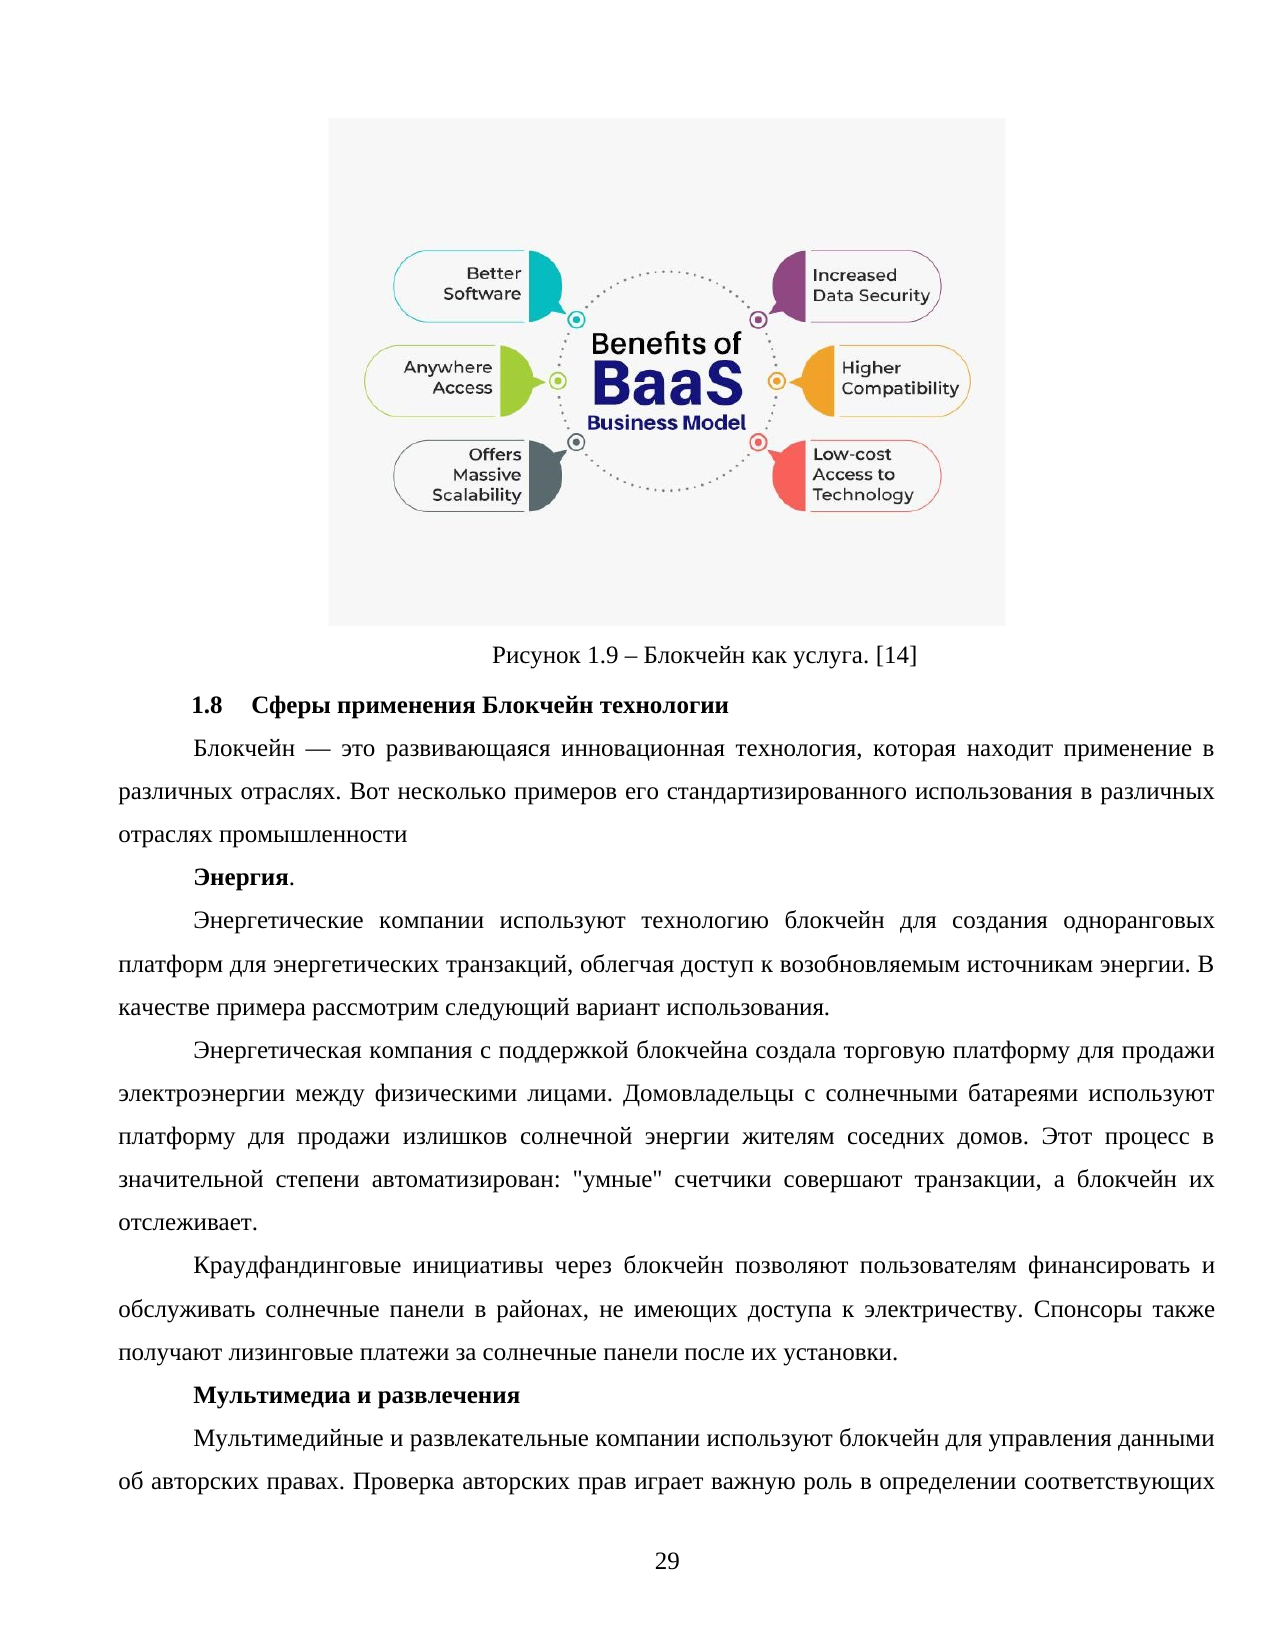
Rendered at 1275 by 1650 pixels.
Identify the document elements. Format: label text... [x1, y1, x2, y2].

picture [328, 118, 1006, 626]
text Рисунок 1.9 – Блокчейн как услуга. [14] [118, 640, 1216, 669]
text Энергетическая компания с поддержкой блокчейна создала торговую платформу для продажи электроэнергии между физическими лицами. Домовладельцы с солнечными батареями используют платформу для продажи излишков солнечной энергии жителям соседних домов. Этот процесс в значительной степени автоматизирован: "умные" счетчики совершают транзакции, а блокчейн их отслеживает. [118, 1035, 1216, 1236]
text Мультимедиа и развлечения [118, 1380, 1216, 1409]
subtitle Сферы применения Блокчейн технологии [191, 690, 1216, 719]
text Энергия. [118, 862, 1216, 891]
text Блокчейн — это развивающаяся инновационная технология, которая находит применение в различных отраслях. Вот несколько примеров его стандартизированного использования в различных отраслях промышленности [118, 733, 1216, 848]
text Энергетические компании используют технологию блокчейн для создания одноранговых платформ для энергетических транзакций, облегчая доступ к возобновляемым источникам энергии. В качестве примера рассмотрим следующий вариант использования. [118, 906, 1216, 1021]
text Краудфандинговые инициативы через блокчейн позволяют пользователям финансировать и обслуживать солнечные панели в районах, не имеющих доступа к электричеству. Спонсоры также получают лизинговые платежи за солнечные панели после их установки. [118, 1251, 1216, 1366]
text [118, 1423, 1216, 1495]
